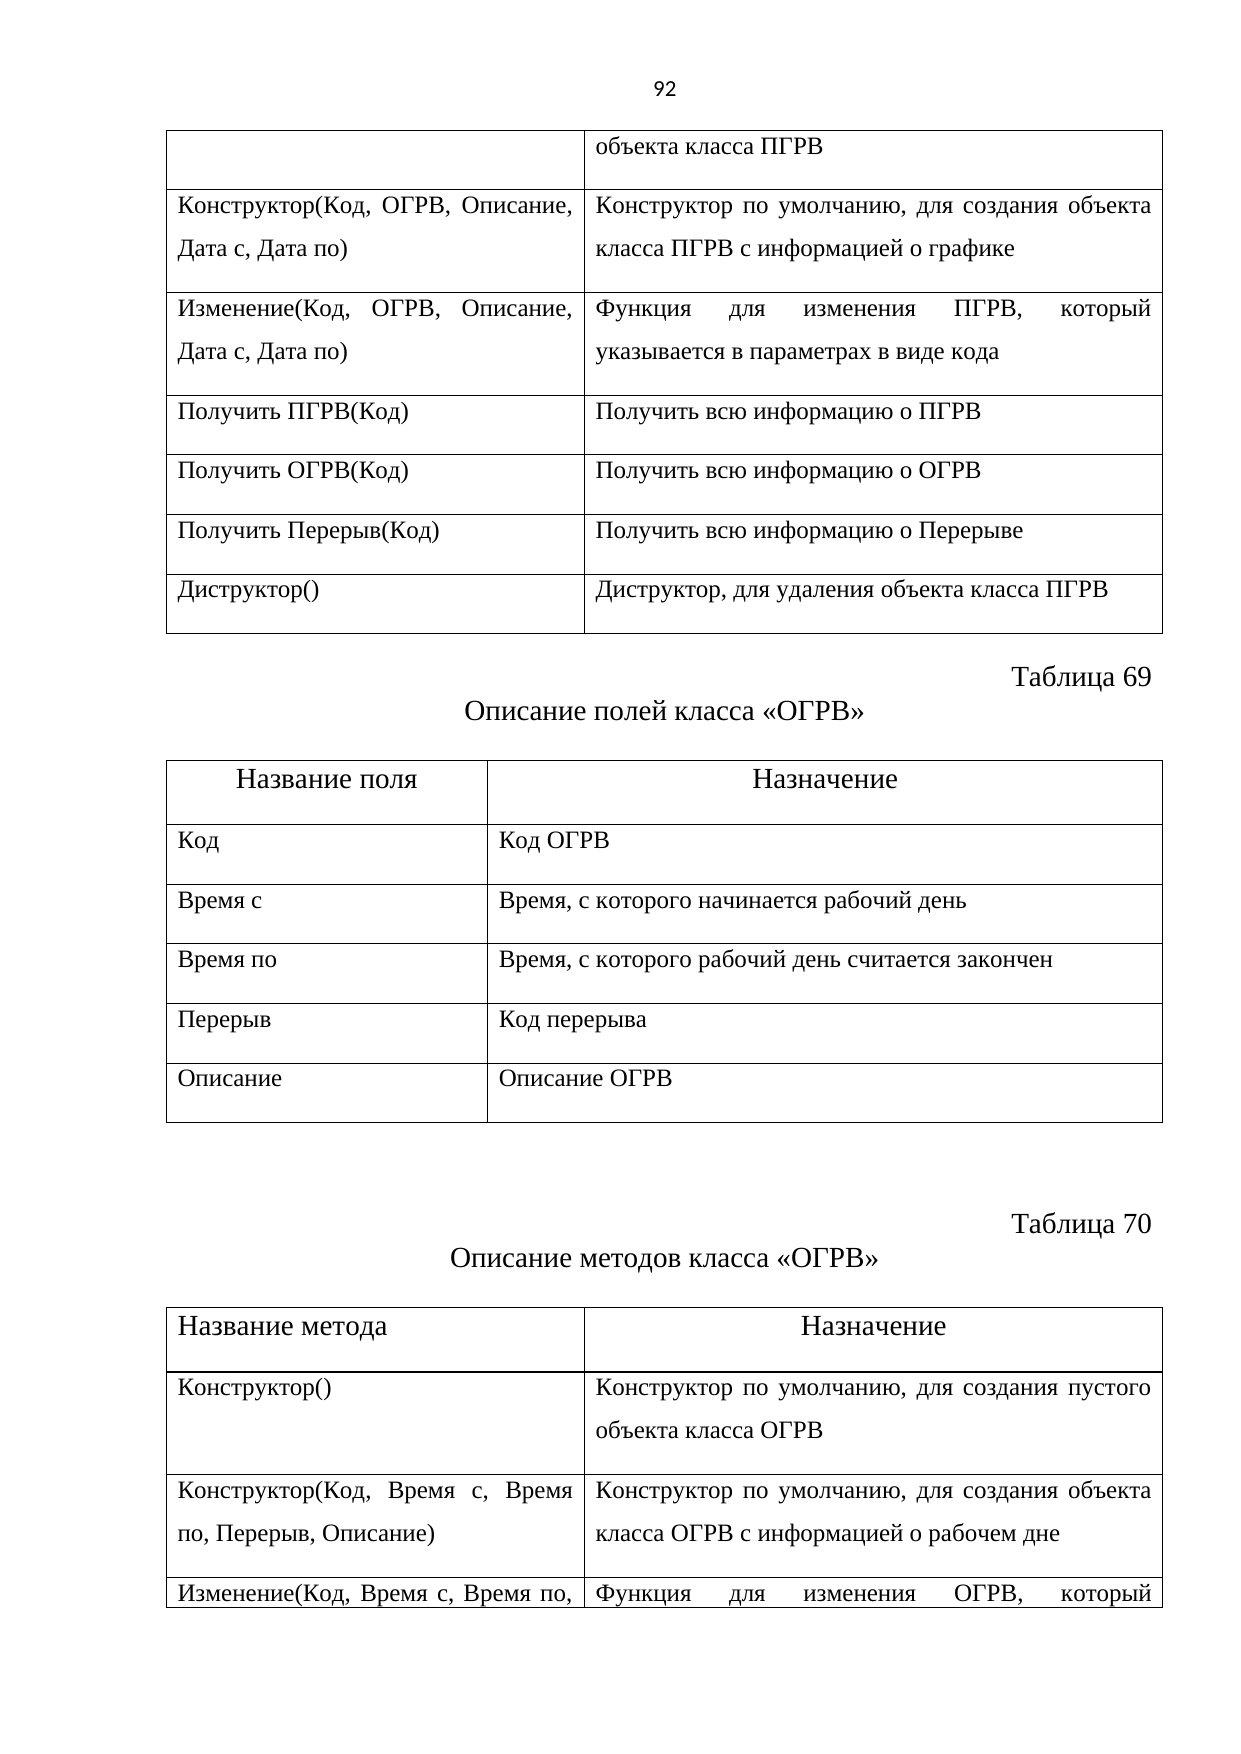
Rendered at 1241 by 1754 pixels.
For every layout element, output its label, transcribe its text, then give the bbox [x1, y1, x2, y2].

text Описание методов класса «ОГРВ» [177, 1240, 1152, 1274]
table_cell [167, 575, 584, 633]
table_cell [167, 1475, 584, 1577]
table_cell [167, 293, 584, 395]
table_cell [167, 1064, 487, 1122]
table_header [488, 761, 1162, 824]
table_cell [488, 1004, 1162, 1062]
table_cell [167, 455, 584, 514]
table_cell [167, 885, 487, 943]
text Описание полей класса «ОГРВ» [177, 693, 1152, 726]
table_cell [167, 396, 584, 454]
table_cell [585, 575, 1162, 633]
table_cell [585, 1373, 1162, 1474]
text Таблица 69 [251, 659, 1152, 693]
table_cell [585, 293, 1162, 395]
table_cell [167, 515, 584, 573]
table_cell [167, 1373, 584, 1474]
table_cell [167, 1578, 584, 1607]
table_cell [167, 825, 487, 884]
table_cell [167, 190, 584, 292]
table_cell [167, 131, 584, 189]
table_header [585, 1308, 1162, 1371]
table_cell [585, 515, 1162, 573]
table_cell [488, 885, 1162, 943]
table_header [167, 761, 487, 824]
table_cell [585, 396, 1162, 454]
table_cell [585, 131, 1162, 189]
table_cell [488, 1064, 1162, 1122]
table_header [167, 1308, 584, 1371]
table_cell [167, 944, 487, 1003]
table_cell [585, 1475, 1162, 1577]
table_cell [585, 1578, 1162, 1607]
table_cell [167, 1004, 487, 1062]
text Таблица 70 [251, 1207, 1152, 1240]
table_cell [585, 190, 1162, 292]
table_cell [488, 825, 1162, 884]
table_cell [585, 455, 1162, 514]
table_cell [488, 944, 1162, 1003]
